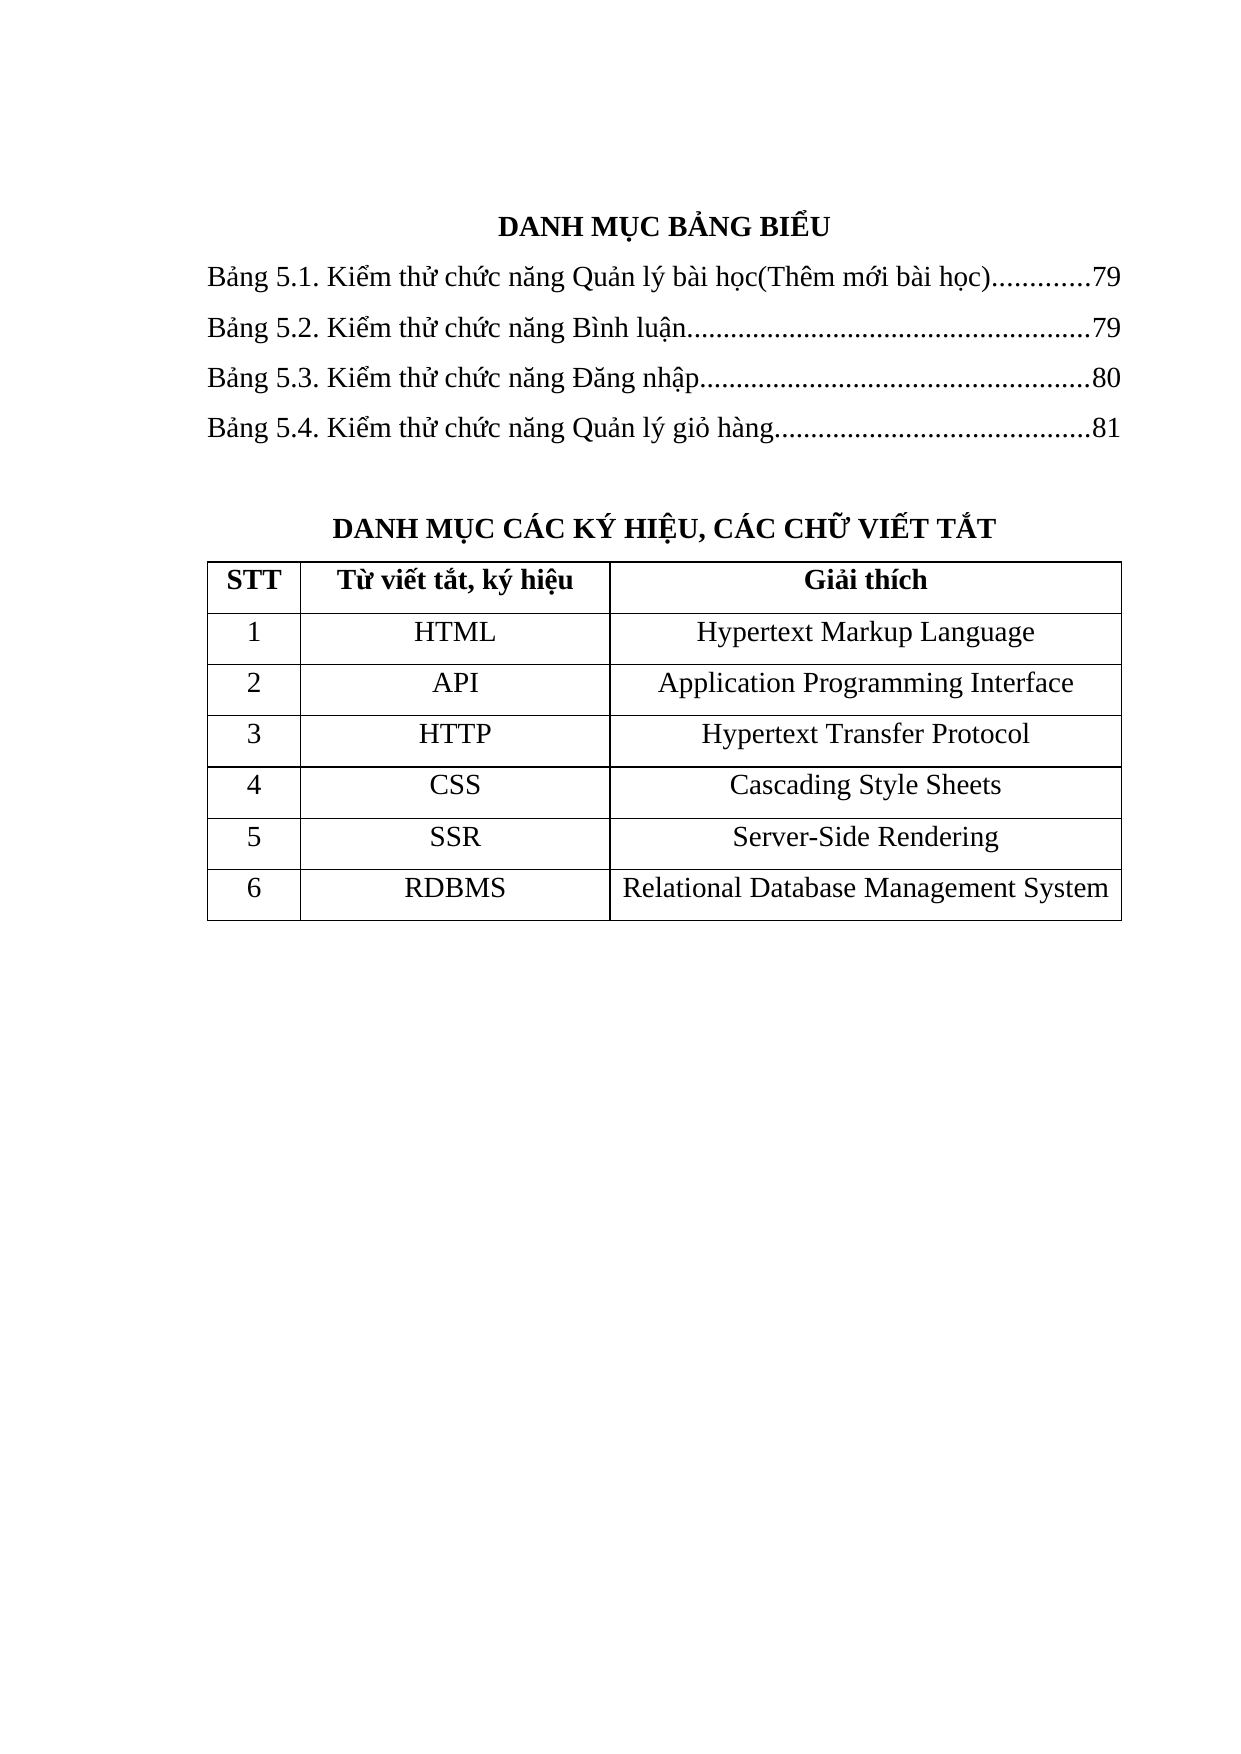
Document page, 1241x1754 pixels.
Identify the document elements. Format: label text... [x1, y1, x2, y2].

text DANH MỤC CÁC KÝ HIỆU, CÁC CHỮ VIẾT TẮT [207, 511, 1122, 544]
text Bảng 5.2. Kiểm thử chức năng Bình luận 79 [207, 310, 1122, 343]
table_cell Cascading Style Sheets [611, 768, 1121, 818]
table_header STT [208, 563, 300, 613]
table_cell 6 [208, 870, 300, 920]
table_cell Hypertext Markup Language [611, 614, 1121, 664]
table_cell API [301, 665, 609, 715]
table_cell 1 [208, 614, 300, 664]
table_cell Server-Side Rendering [611, 819, 1121, 869]
table_header Giải thích [611, 563, 1121, 613]
table_cell Hypertext Transfer Protocol [611, 716, 1121, 766]
table_cell Application Programming Interface [611, 665, 1121, 715]
text Bảng 5.3. Kiểm thử chức năng Đăng nhập 80 [207, 360, 1122, 394]
table_cell HTML [301, 614, 609, 664]
table_header Từ viết tắt, ký hiệu [301, 563, 609, 613]
table_cell SSR [301, 819, 609, 869]
table_cell RDBMS [301, 870, 609, 920]
table_cell 3 [208, 716, 300, 766]
table_cell 5 [208, 819, 300, 869]
table_cell 2 [208, 665, 300, 715]
text DANH MỤC BẢNG BIỂU [207, 209, 1122, 243]
text Bảng 5.4. Kiểm thử chức năng Quản lý giỏ hàng 81 [207, 410, 1122, 444]
table_cell HTTP [301, 716, 609, 766]
table_cell CSS [301, 768, 609, 818]
table_cell 4 [208, 768, 300, 818]
table_cell Relational Database Management System [611, 870, 1121, 920]
text Bảng 5.1. Kiểm thử chức năng Quản lý bài học(Thêm mới bài học) 79 [207, 259, 1122, 293]
